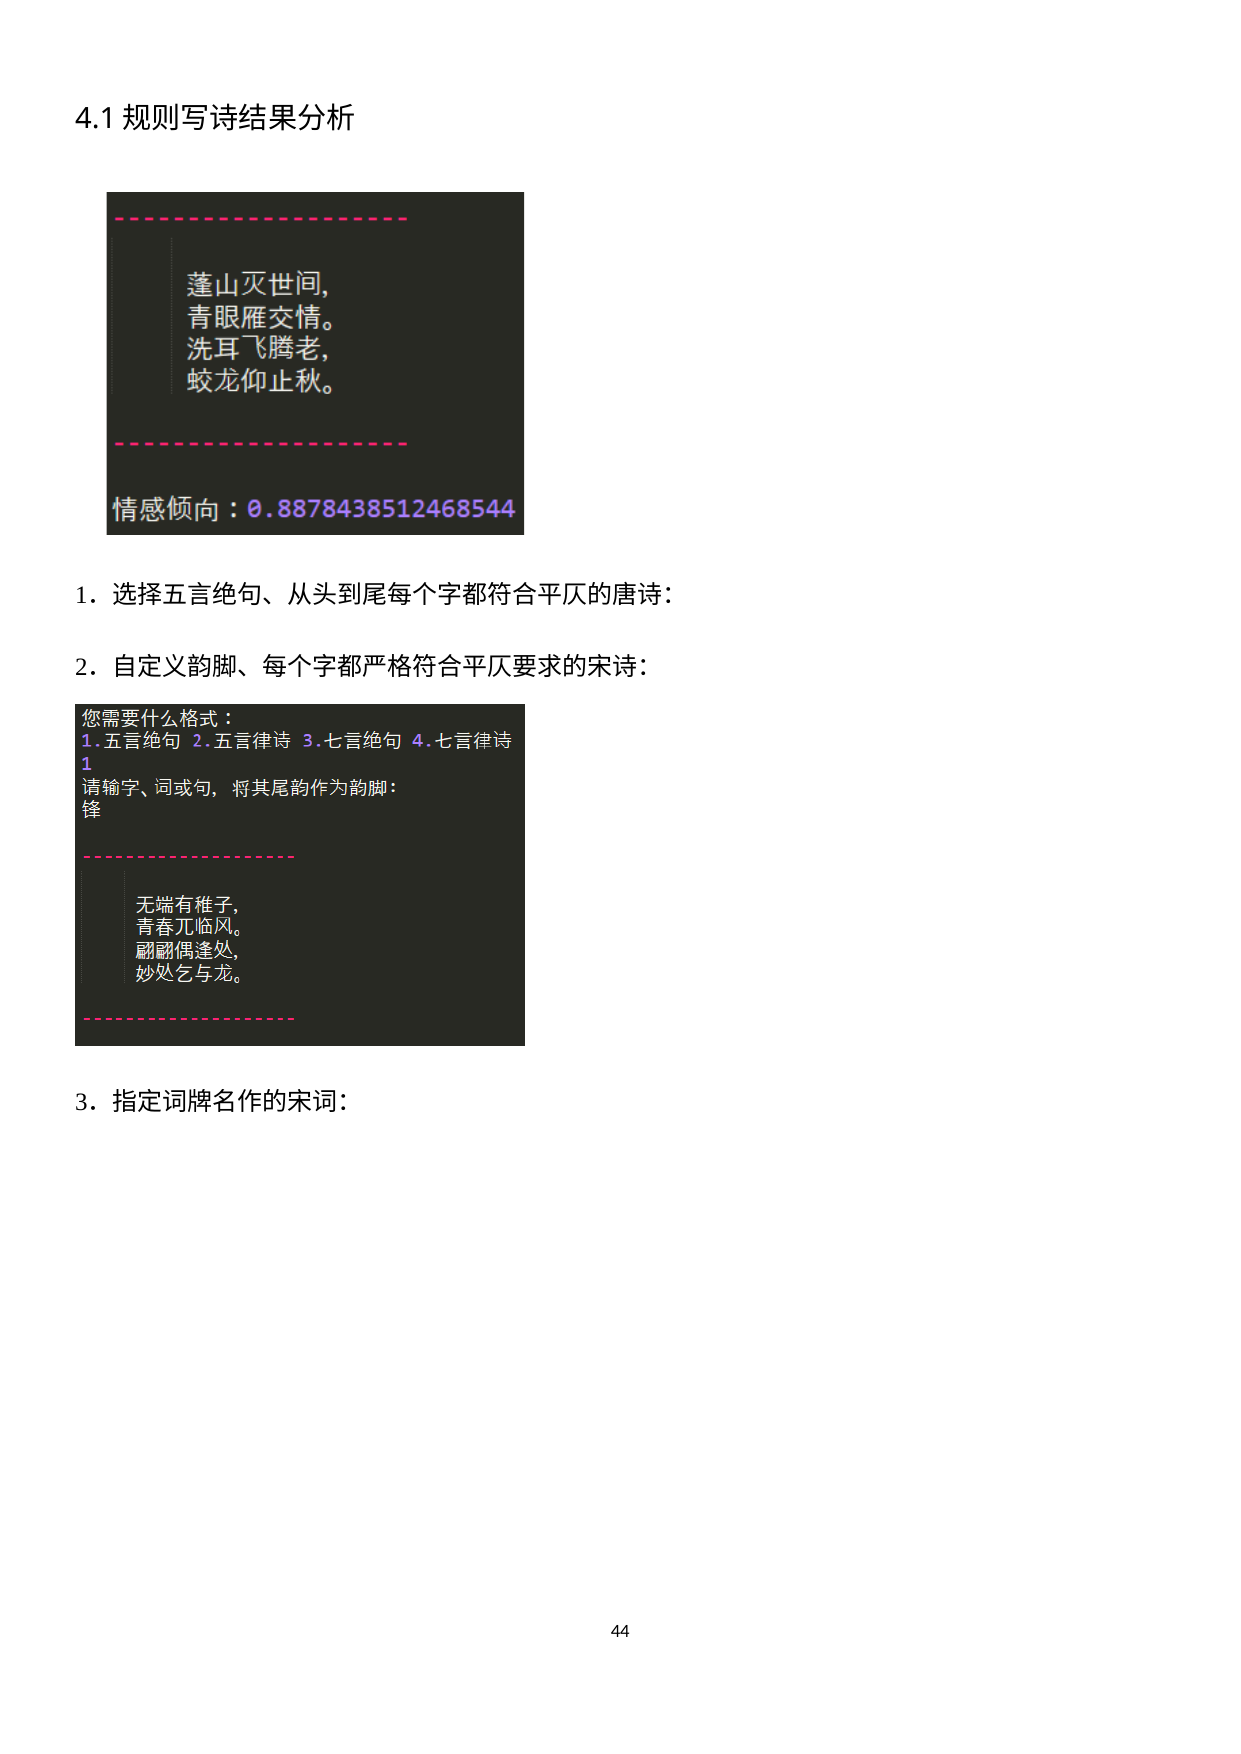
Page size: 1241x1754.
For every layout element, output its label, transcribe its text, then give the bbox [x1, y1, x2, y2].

picture [75, 704, 525, 1046]
subtitle 4.1规则写诗结果分析 [75, 83, 1165, 148]
text 3．指定词牌名作的宋词： [75, 1067, 1165, 1132]
text 2．自定义韵脚、每个字都严格符合平仄要求的宋诗： [75, 632, 1165, 697]
picture [106, 192, 525, 535]
